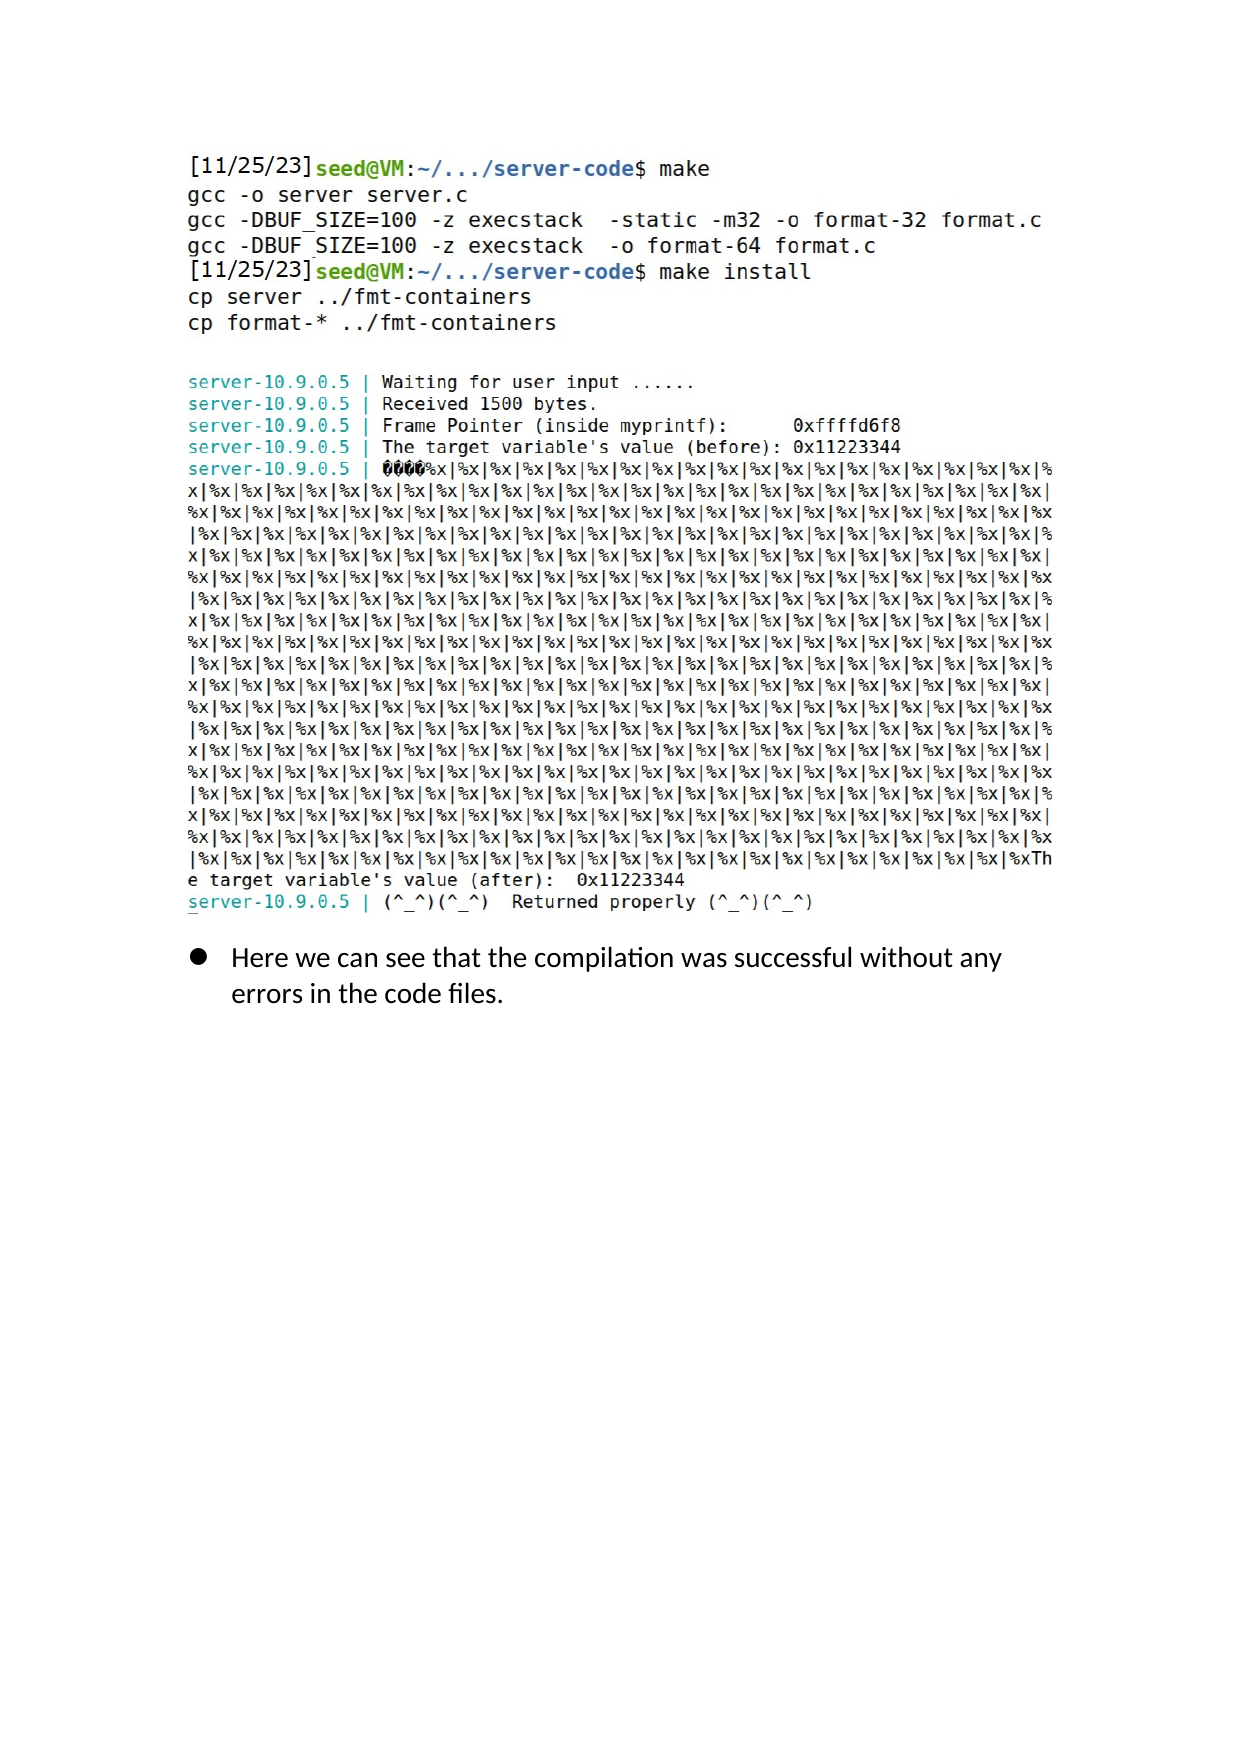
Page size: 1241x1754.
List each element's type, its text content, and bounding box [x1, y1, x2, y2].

picture [187, 150, 1052, 348]
list Here we can see that the compilation was successful without any errors in the code files. [187, 939, 1053, 1010]
picture [187, 373, 1052, 914]
